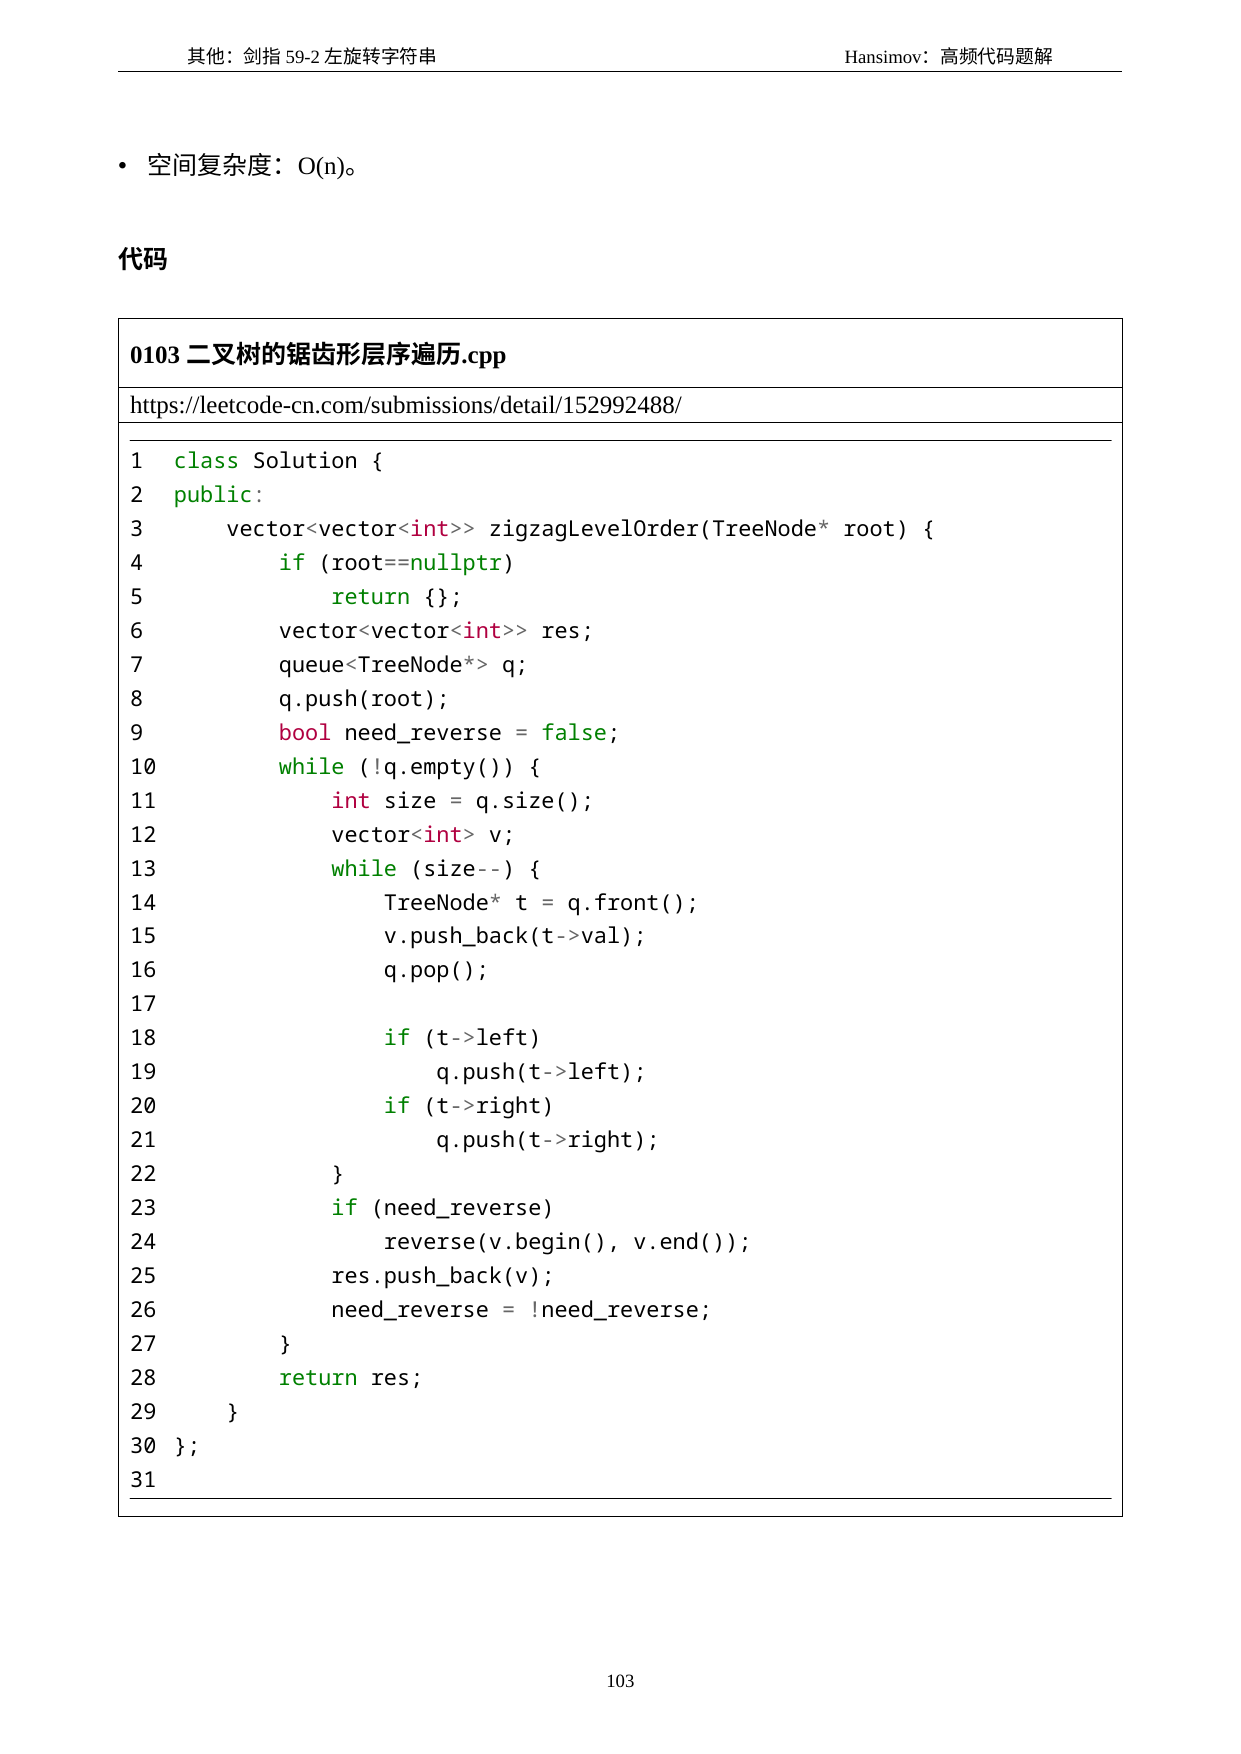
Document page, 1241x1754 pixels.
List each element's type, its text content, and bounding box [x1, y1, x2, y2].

table_cell class Solution { public: vector<vector<int>> zigzagLevelOrder(TreeNode* root) { if (root==nullptr) return {}; vector<vector<int>> res; queue<TreeNode*> q; q.push(root); bool need_reverse = false; while (!q.empty()) { int size = q.size(); vector<int> v; while (size--) { TreeNode* t = q.front(); v.push_back(t->val); q.pop(); if (t->left) q.push(t->left); if (t->right) q.push(t->right); } if (need_reverse) reverse(v.begin(), v.end()); res.push_back(v); need_reverse = !need_reverse; } return res; } }; [119, 423, 1122, 1516]
table_header 0103 二叉树的锯齿形层序遍历.cpp [119, 319, 1122, 387]
text 空间复杂度：O(n)。 [118, 130, 1122, 198]
table_cell https://leetcode-cn.com/submissions/detail/152992488/ [119, 388, 1122, 422]
subtitle 代码 [118, 224, 1097, 292]
